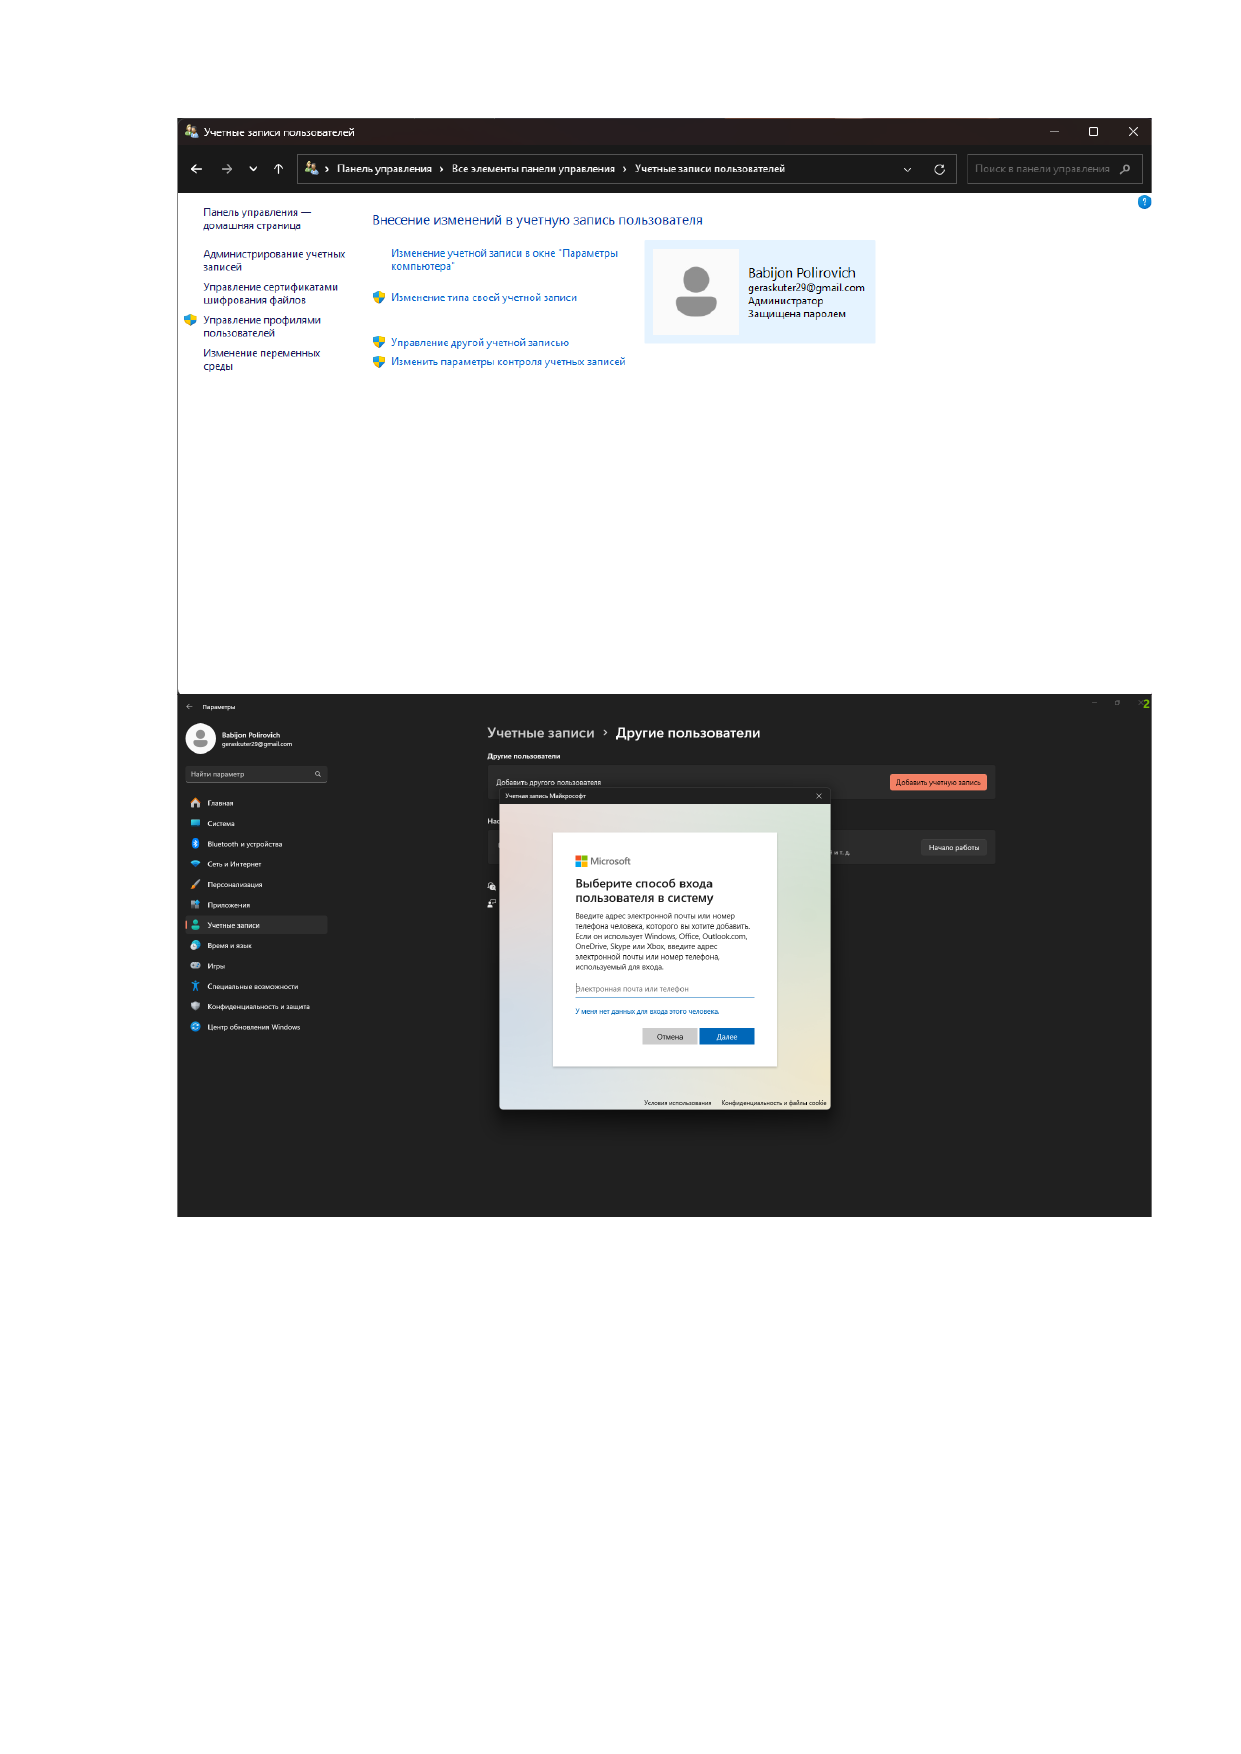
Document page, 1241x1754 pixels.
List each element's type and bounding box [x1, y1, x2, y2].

picture [177, 118, 1152, 1217]
